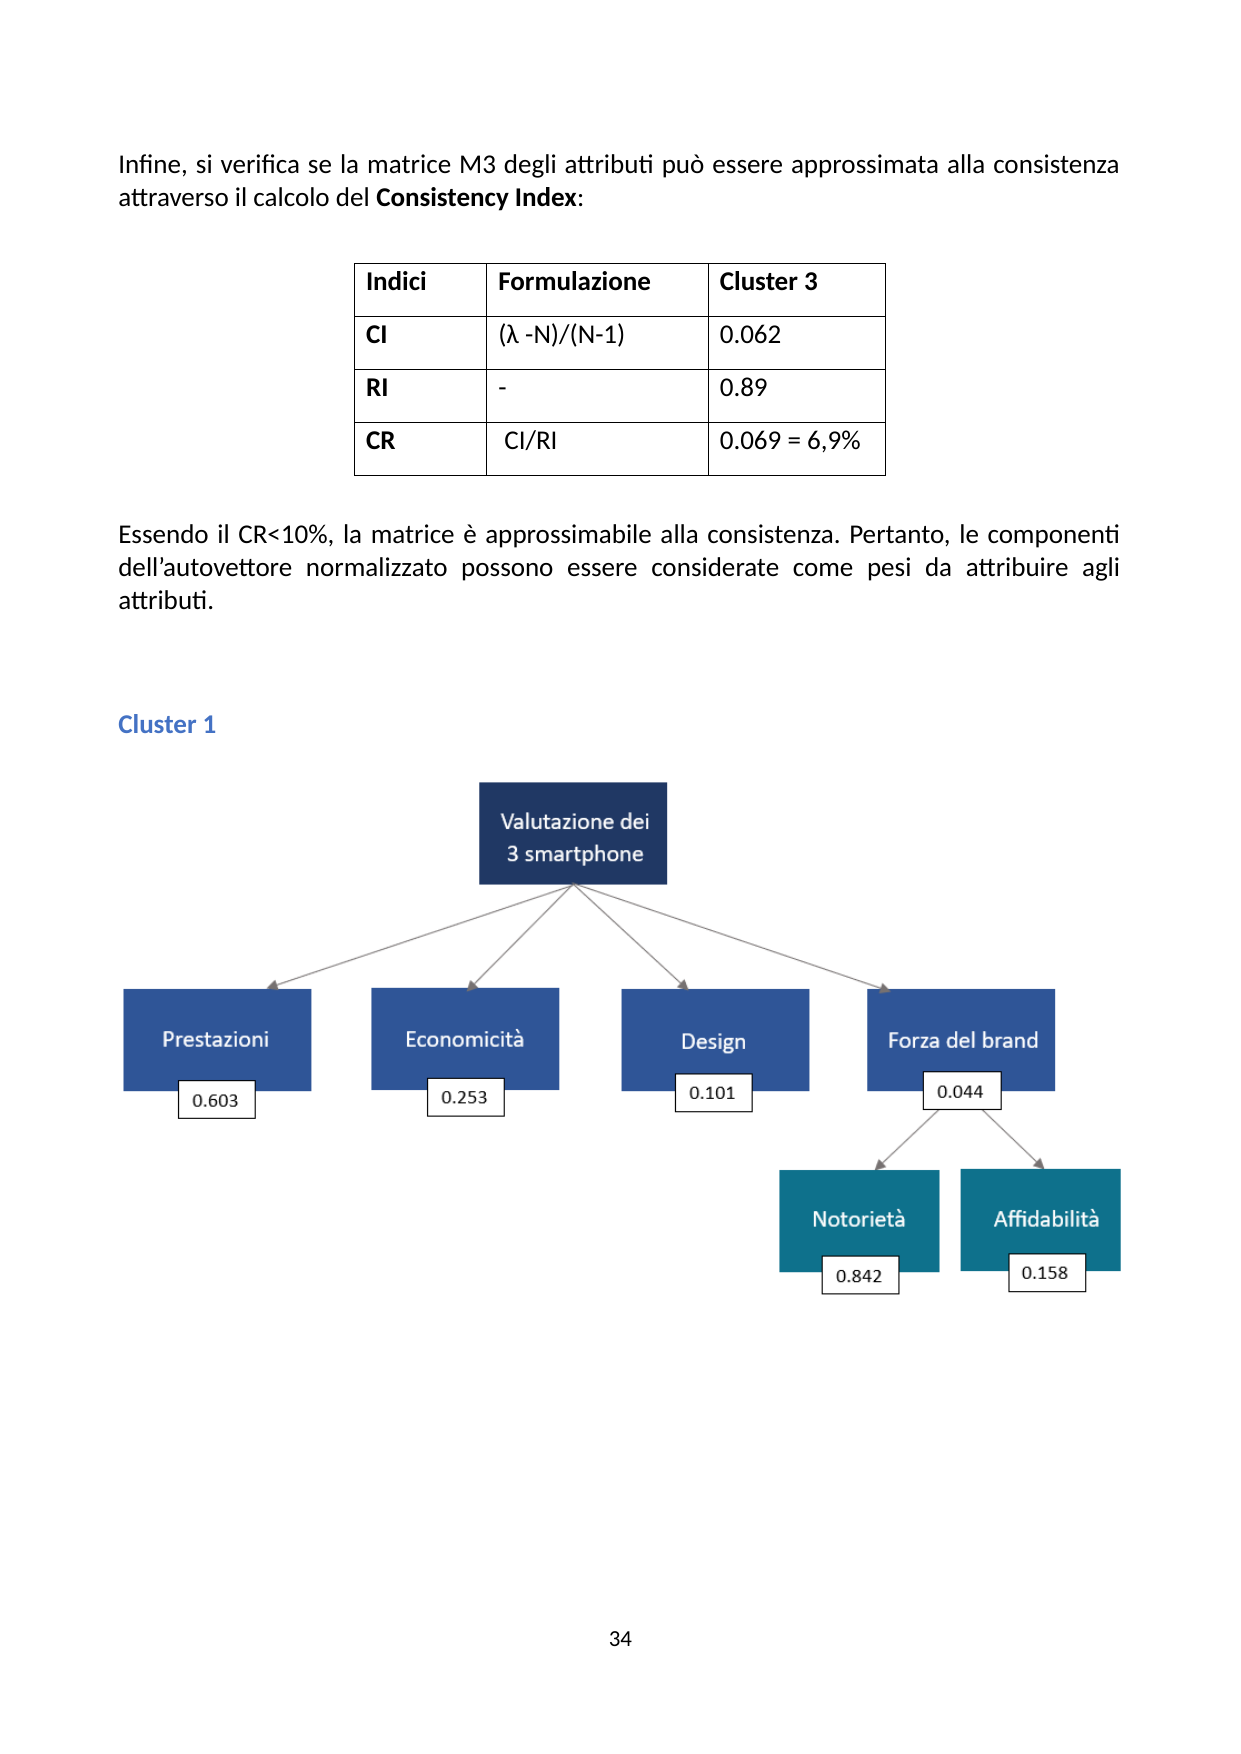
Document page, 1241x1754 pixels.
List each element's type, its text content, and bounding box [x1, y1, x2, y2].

table_cell CI/RI [487, 423, 708, 474]
picture [118, 748, 1123, 1360]
text Essendo il CR<10%, la matrice è approssimabile alla consistenza. Pertanto, le componenti dell’autovettore normalizzato possono essere considerate come pesi da attribuire agli attributi. [118, 517, 1122, 616]
table_cell 0.062 [709, 317, 885, 369]
table_cell 0.89 [709, 370, 885, 422]
table_cell CI [355, 317, 486, 369]
table_cell 0.069 = 6,9% [709, 423, 885, 474]
table_cell - [487, 370, 708, 422]
table_cell (λ -N)/(N-1) [487, 317, 708, 369]
text Infine, si verifica se la matrice M3 degli attributi può essere approssimata alla consistenza attraverso il calcolo del Consistency Index: [118, 148, 1122, 214]
table_cell RI [355, 370, 486, 422]
table_header Indici [355, 264, 486, 316]
table_header Formulazione [487, 264, 708, 316]
table_cell CR [355, 423, 486, 474]
text Cluster 1 [118, 707, 1122, 740]
table_header Cluster 3 [709, 264, 885, 316]
